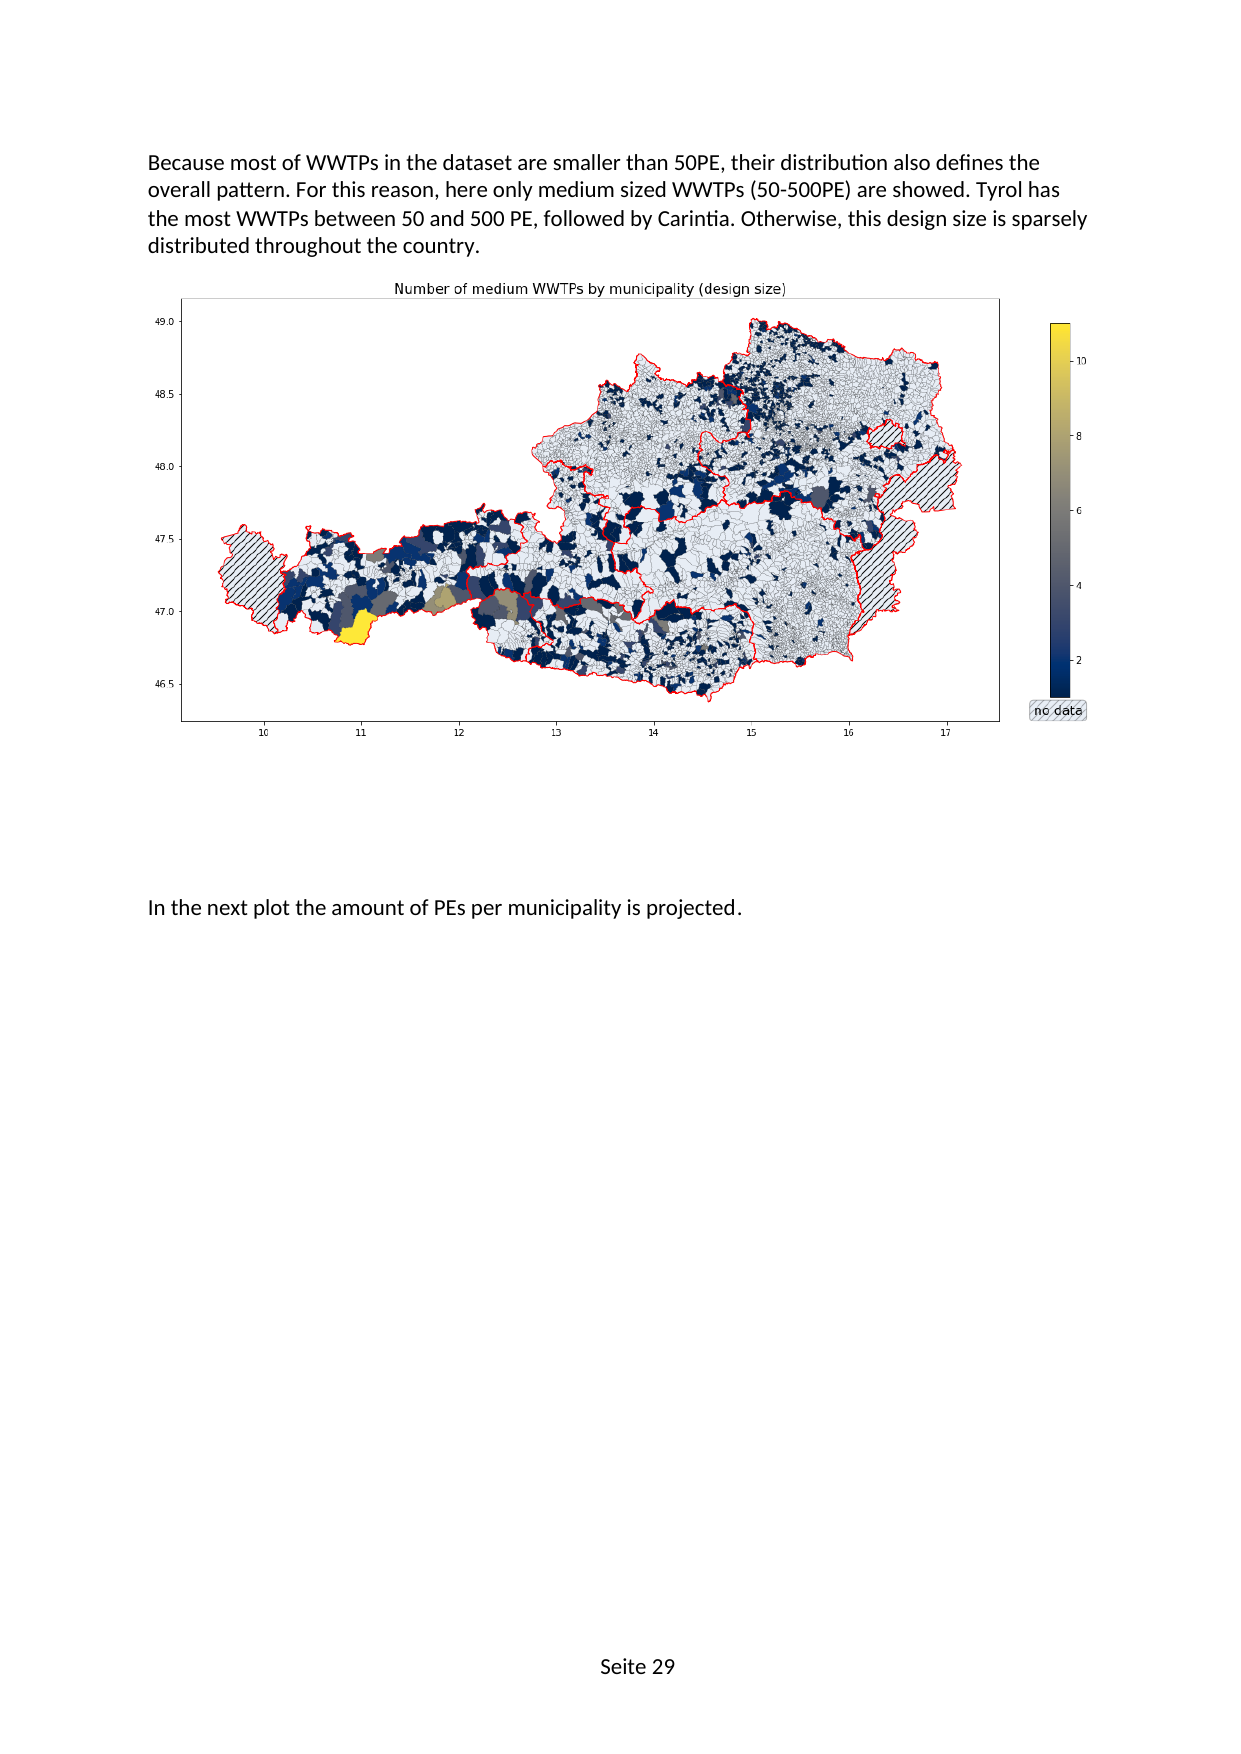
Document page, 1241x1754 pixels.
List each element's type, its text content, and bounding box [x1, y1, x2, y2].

picture [147, 276, 1093, 743]
text In the next plot the amount of PEs per municipality is projected. [148, 893, 1093, 921]
text Because most of WWTPs in the dataset are smaller than 50PE, their distribution also defines the overall pattern. For this reason, here only medium sized WWTPs (50-500PE) are showed. Tyrol has the most WWTPs between 50 and 500 PE, followed by Carintia. Otherwise, this design size is sparsely distributed throughout the country. [148, 148, 1093, 260]
